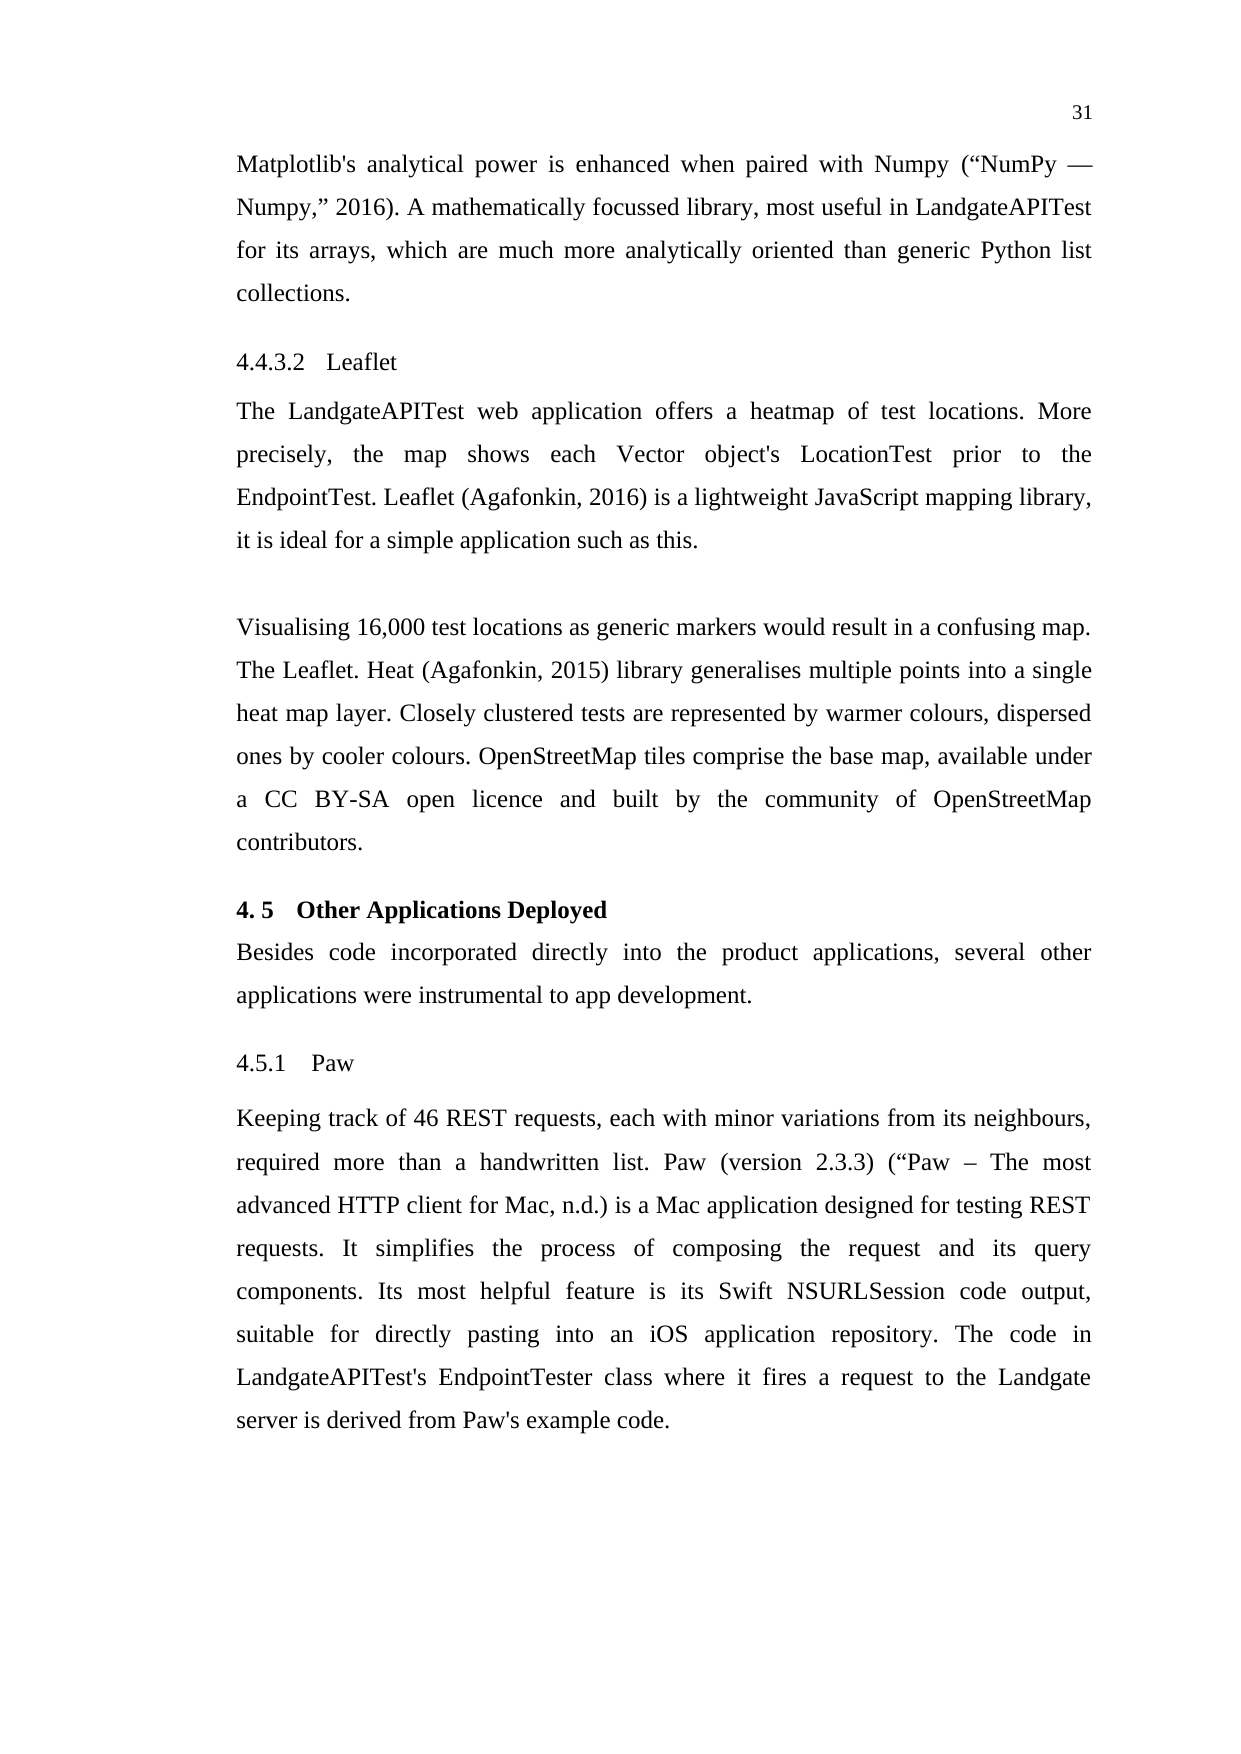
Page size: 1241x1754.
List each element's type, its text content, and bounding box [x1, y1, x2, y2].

text The LandgateAPITest web application offers a heatmap of test locations. More precisely, the map shows each Vector object's LocationTest prior to the EndpointTest. Leaflet (Agafonkin, 2016) is a lightweight JavaScript mapping library, it is ideal for a simple application such as this. [236, 396, 1092, 554]
subtitle Leaflet [236, 347, 1092, 375]
text Besides code incorporated directly into the product applications, several other applications were instrumental to app development. [236, 937, 1092, 1008]
text Matplotlib's analytical power is enhanced when paired with Numpy (“NumPy — Numpy,” 2016). A mathematically focussed library, most useful in LandgateAPITest for its arrays, which are much more analytically oriented than generic Python list collections. [236, 149, 1092, 307]
subtitle Paw [236, 1048, 1092, 1077]
subtitle Other Applications Deployed [236, 895, 1092, 924]
text Visualising 16,000 test locations as generic markers would result in a confusing map. The Leaflet. Heat (Agafonkin, 2015) library generalises multiple points into a single heat map layer. Closely clustered tests are represented by warmer colours, dispersed ones by cooler colours. OpenStreetMap tiles comprise the base map, available under a CC BY-SA open licence and built by the community of OpenStreetMap contributors. [236, 612, 1092, 856]
text Keeping track of 46 REST requests, each with minor variations from its neighbours, required more than a handwritten list. Paw (version 2.3.3) (“Paw – The most advanced HTTP client for Mac, n.d.) is a Mac application designed for testing REST requests. It simplifies the process of composing the request and its query components. Its most helpful feature is its Swift NSURLSession code output, suitable for directly pasting into an iOS application repository. The code in LandgateAPITest's EndpointTester class where it fires a request to the Landgate server is derived from Paw's example code. [236, 1103, 1092, 1434]
